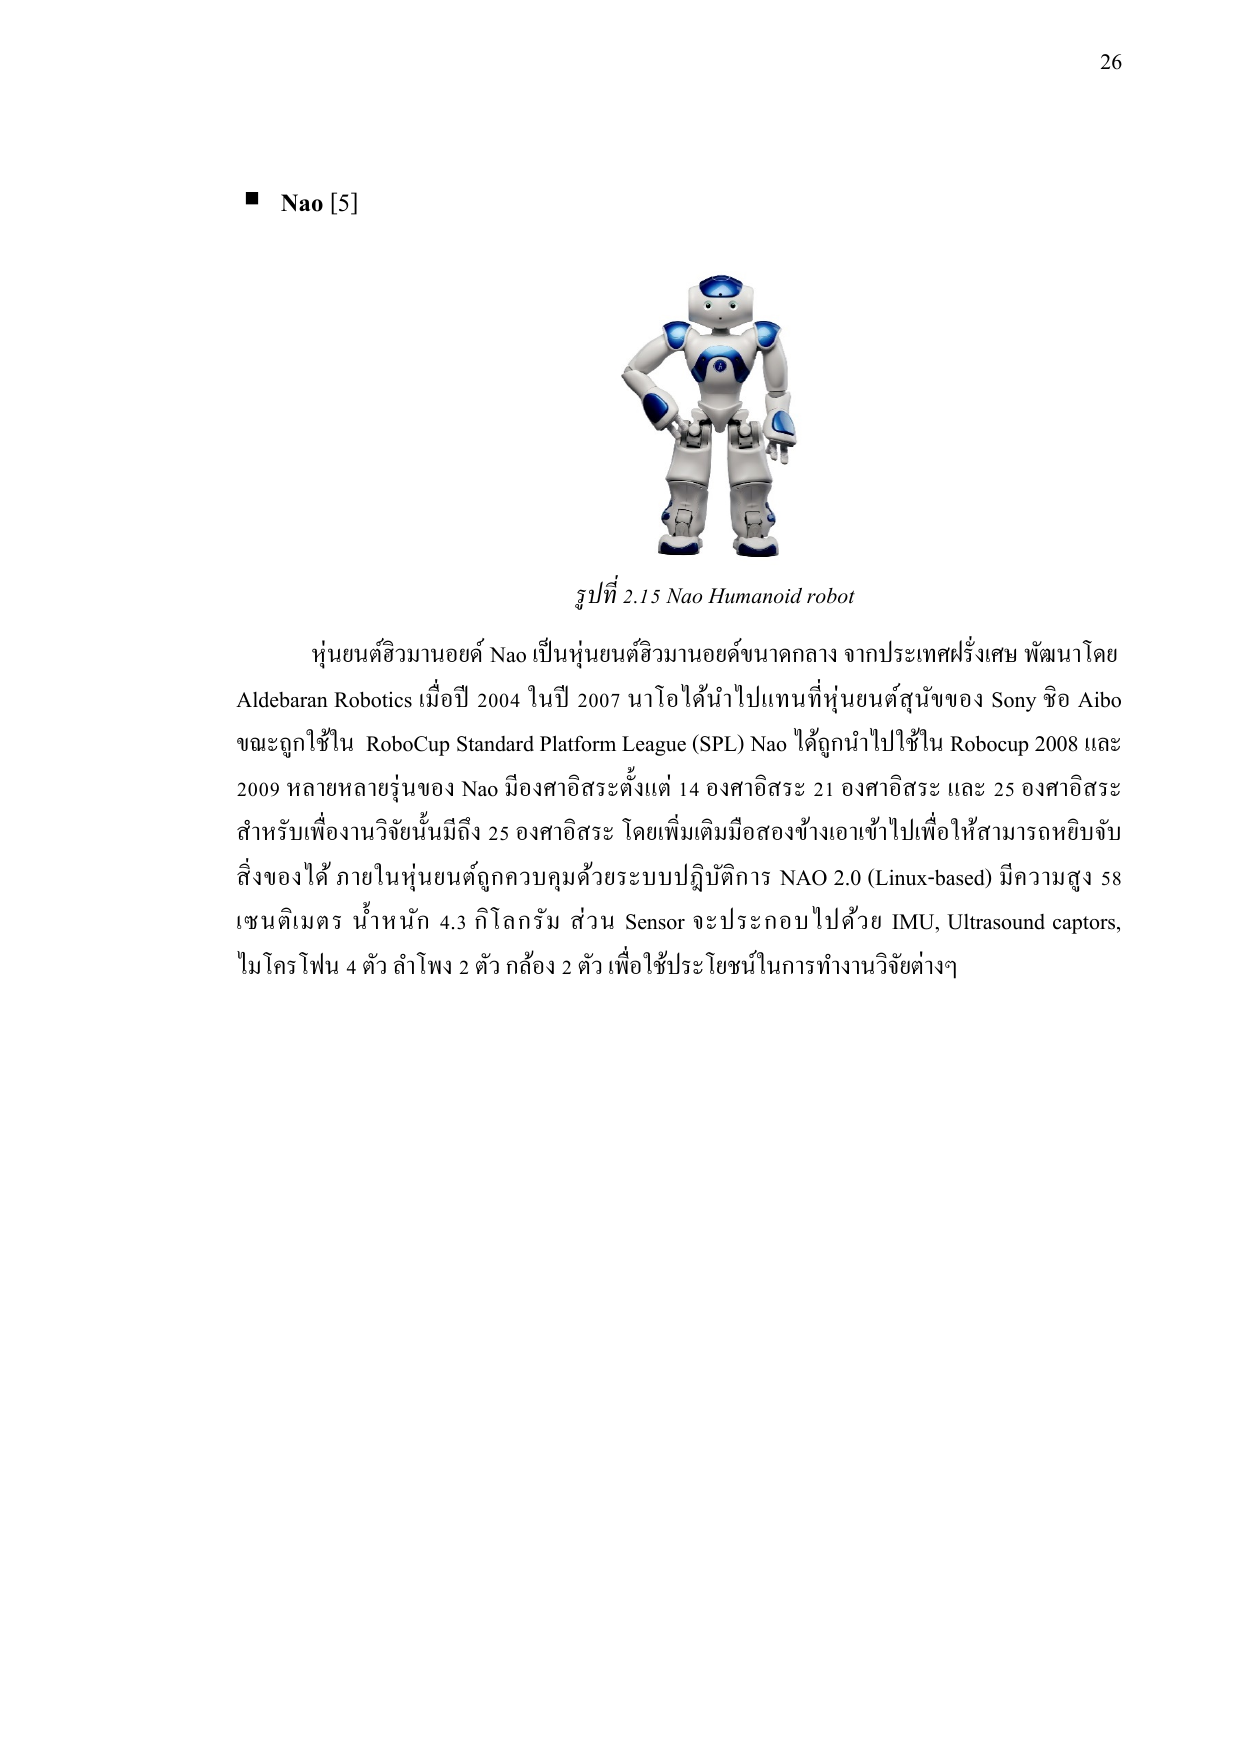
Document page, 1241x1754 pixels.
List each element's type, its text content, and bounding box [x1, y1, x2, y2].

text รูปที่ 2.15 Nao Humanoid robot [236, 572, 1122, 611]
text หุ่นยนต์ฮิวมานอยด์ Nao เป็นหุ่นยนต์ฮิวมานอยด์ขนาดกลาง จากประเทศฝรั่งเศษ พัฒนาโดย Aldebaran Robotics เมื่อปี 2004 ในปี 2007 นาโอได้นำไปแทนที่หุ่นยนต์สุนัขของ Sony ชิอ Aibo ขณะถูกใช้ใน RoboCup Standard Platform League (SPL) Nao ได้ถูกนำไปใช้ใน Robocup 2008 และ 2009 หลายหลายรุ่นของ Nao มีองศาอิสระตั้งแต่ 14 องศาอิสระ 21 องศาอิสระ และ 25 องศาอิสระ สำหรับเพื่องานวิจัยนั้นมีถึง 25 องศาอิสระ โดยเพิ่มเติมมือสองข้างเอาเข้าไปเพื่อให้สามารถหยิบจับสิ่งของได้ ภายในหุ่นยนต์ถูกควบคุมด้วยระบบปฎิบัติการ NAO 2.0 (Linux-based) มีความสูง 58 เซนติเมตร น้ำหนัก 4.3 กิโลกรัม ส่วน Sensor จะประกอบไปด้วย IMU, Ultrasound captors, ไมโครโฟน 4 ตัว ลำโพง 2 ตัว กล้อง 2 ตัว เพื่อใช้ประโยชน์ในการทำงานวิจัยต่างๆ [236, 632, 1122, 982]
list Nao [243, 177, 1122, 221]
picture [612, 271, 822, 573]
